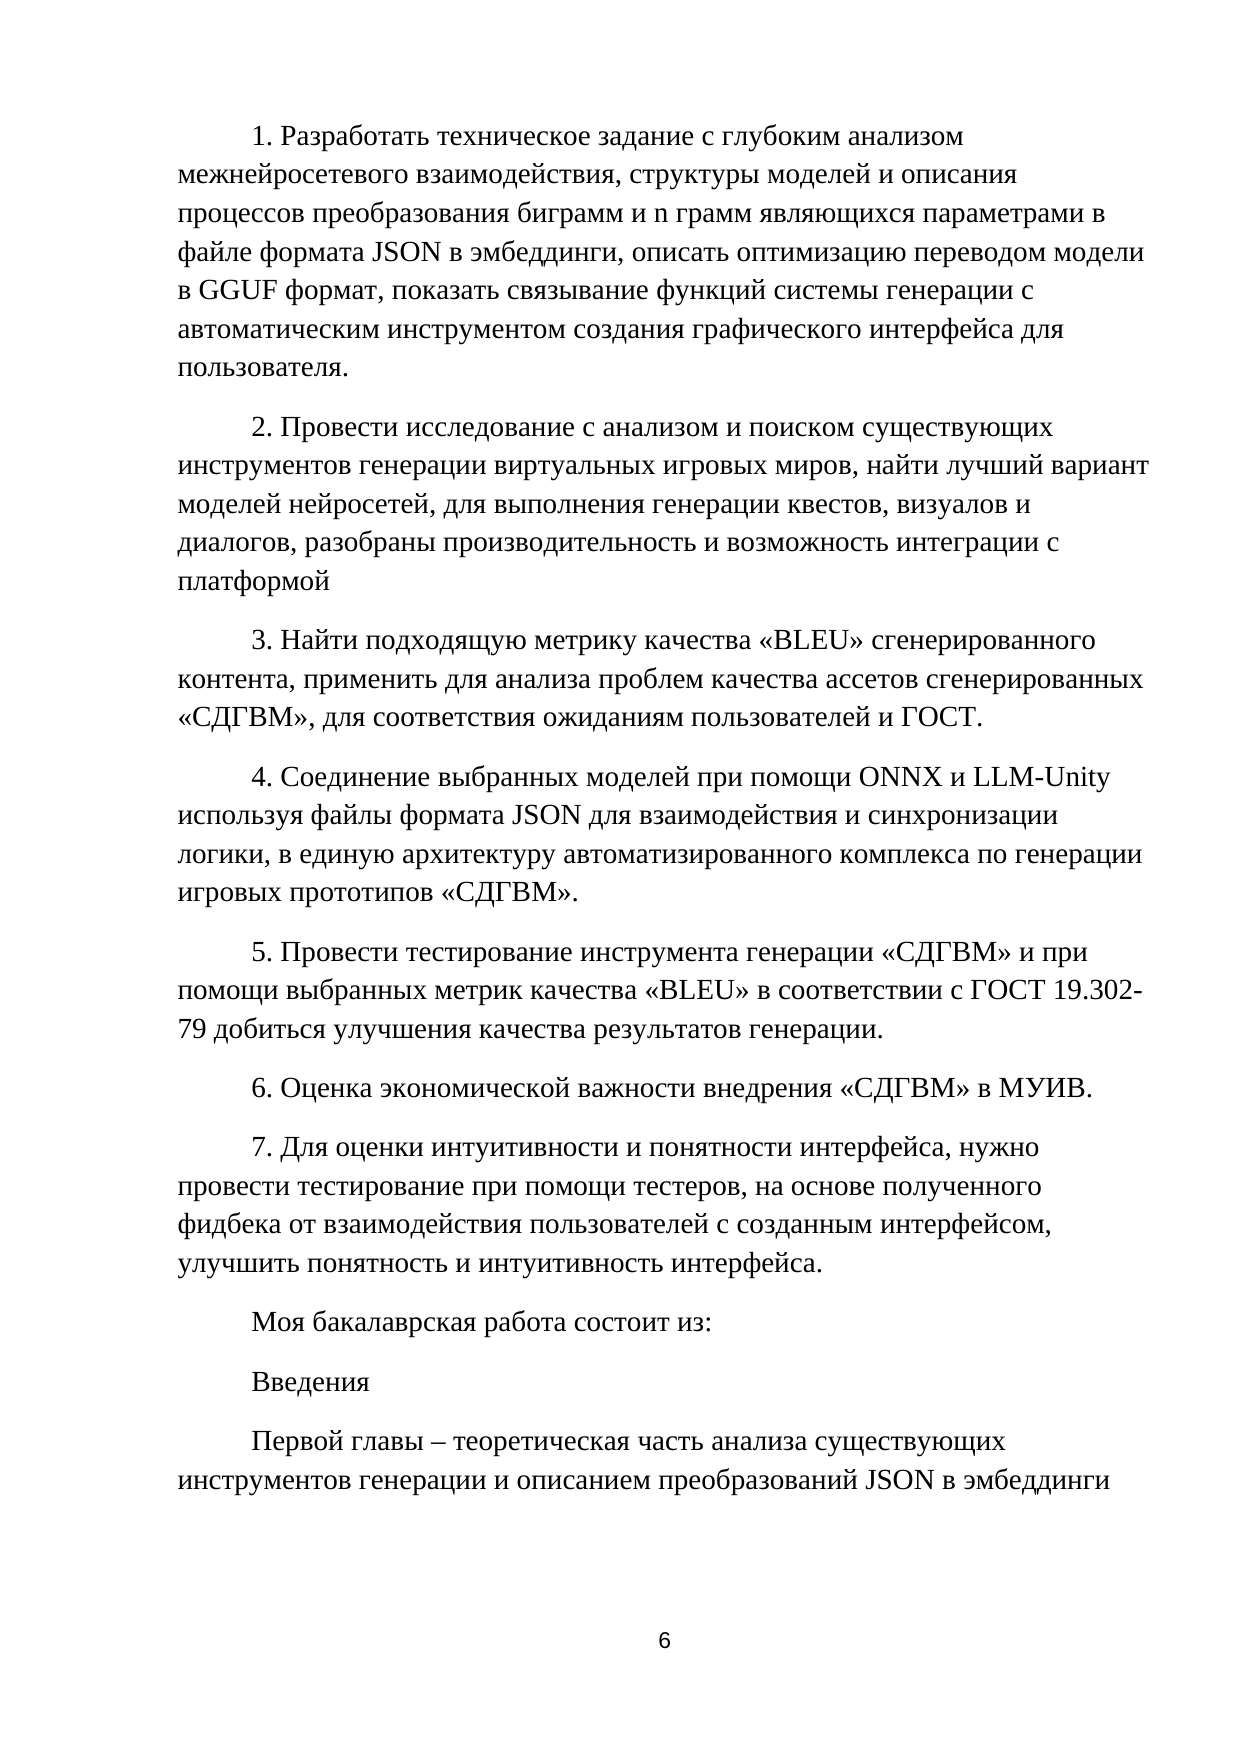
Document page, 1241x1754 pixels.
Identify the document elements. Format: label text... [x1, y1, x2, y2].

text 7. Для оценки интуитивности и понятности интерфейса, нужно провести тестирование при помощи тестеров, на основе полученного фидбека от взаимодействия пользователей с созданным интерфейсом, улучшить понятность и интуитивность интерфейса. [177, 1129, 1152, 1279]
text Введения [177, 1364, 1152, 1397]
text Первой главы – теоретическая часть анализа существующих инструментов генерации и описанием преобразований JSON в эмбеддинги [177, 1423, 1152, 1495]
text 3. Найти подходящую метрику качества «BLEU» сгенерированного контента, применить для анализа проблем качества ассетов сгенерированных «СДГВМ», для соответствия ожиданиям пользователей и ГОСТ. [177, 622, 1152, 733]
text 5. Провести тестирование инструмента генерации «СДГВМ» и при помощи выбранных метрик качества «BLEU» в соответствии с ГОСТ 19.302-79 добиться улучшения качества результатов генерации. [177, 934, 1152, 1044]
text Моя бакалаврская работа состоит из: [177, 1304, 1152, 1338]
text 2. Провести исследование с анализом и поиском существующих инструментов генерации виртуальных игровых миров, найти лучший вариант моделей нейросетей, для выполнения генерации квестов, визуалов и диалогов, разобраны производительность и возможность интеграции с платформой [177, 409, 1152, 596]
text 6. Оценка экономической важности внедрения «СДГВМ» в МУИВ. [177, 1070, 1152, 1104]
text 1. Разработать техническое задание с глубоким анализом межнейросетевого взаимодействия, структуры моделей и описания процессов преобразования биграмм и n грамм являющихся параметрами в файле формата JSON в эмбеддинги, описать оптимизацию переводом модели в GGUF формат, показать связывание функций системы генерации с автоматическим инструментом создания графического интерфейса для пользователя. [177, 118, 1152, 383]
text 4. Соединение выбранных моделей при помощи ONNX и LLM-Unity используя файлы формата JSON для взаимодействия и синхронизации логики, в единую архитектуру автоматизированного комплекса по генерации игровых прототипов «СДГВМ». [177, 759, 1152, 908]
